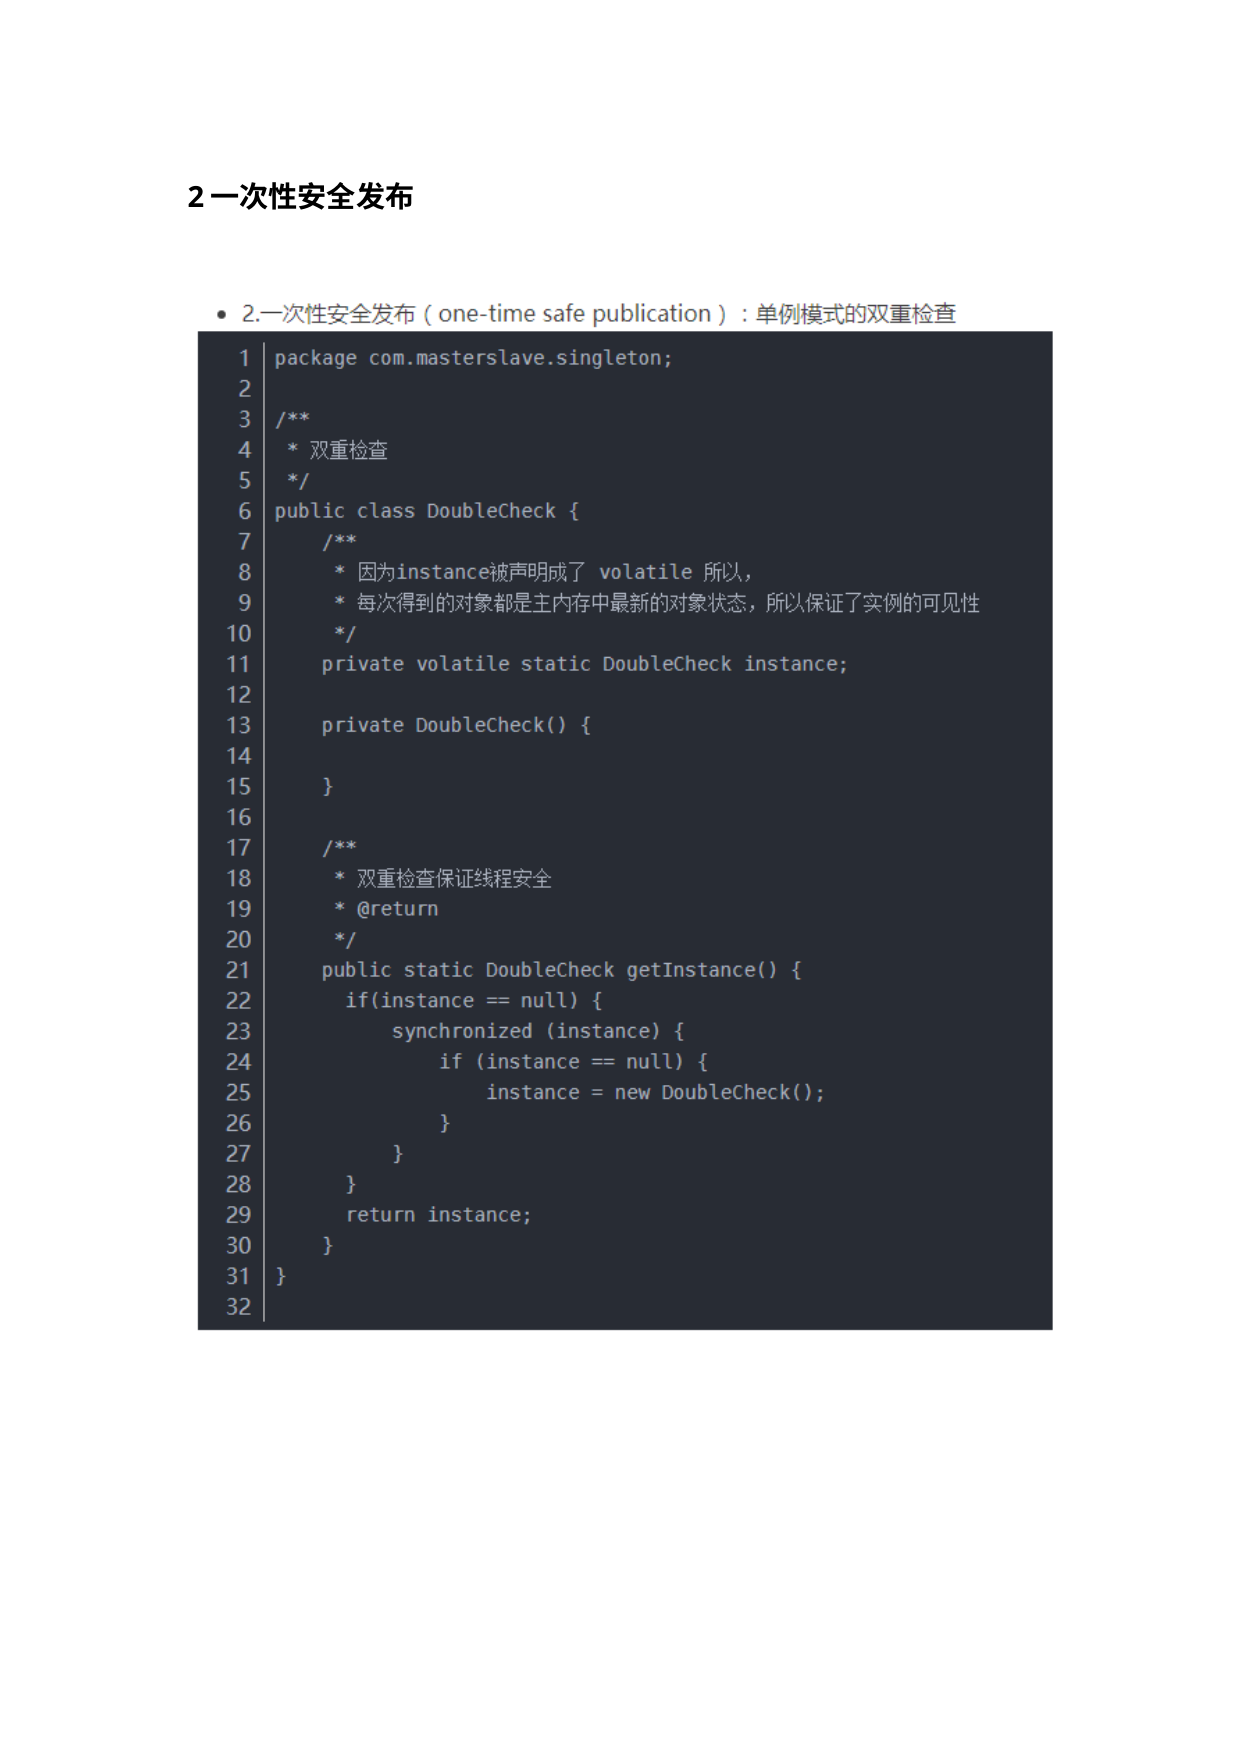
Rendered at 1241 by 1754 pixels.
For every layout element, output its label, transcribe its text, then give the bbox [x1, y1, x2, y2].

picture [187, 280, 1053, 1333]
subtitle 2一次性安全发布 [187, 162, 1053, 227]
